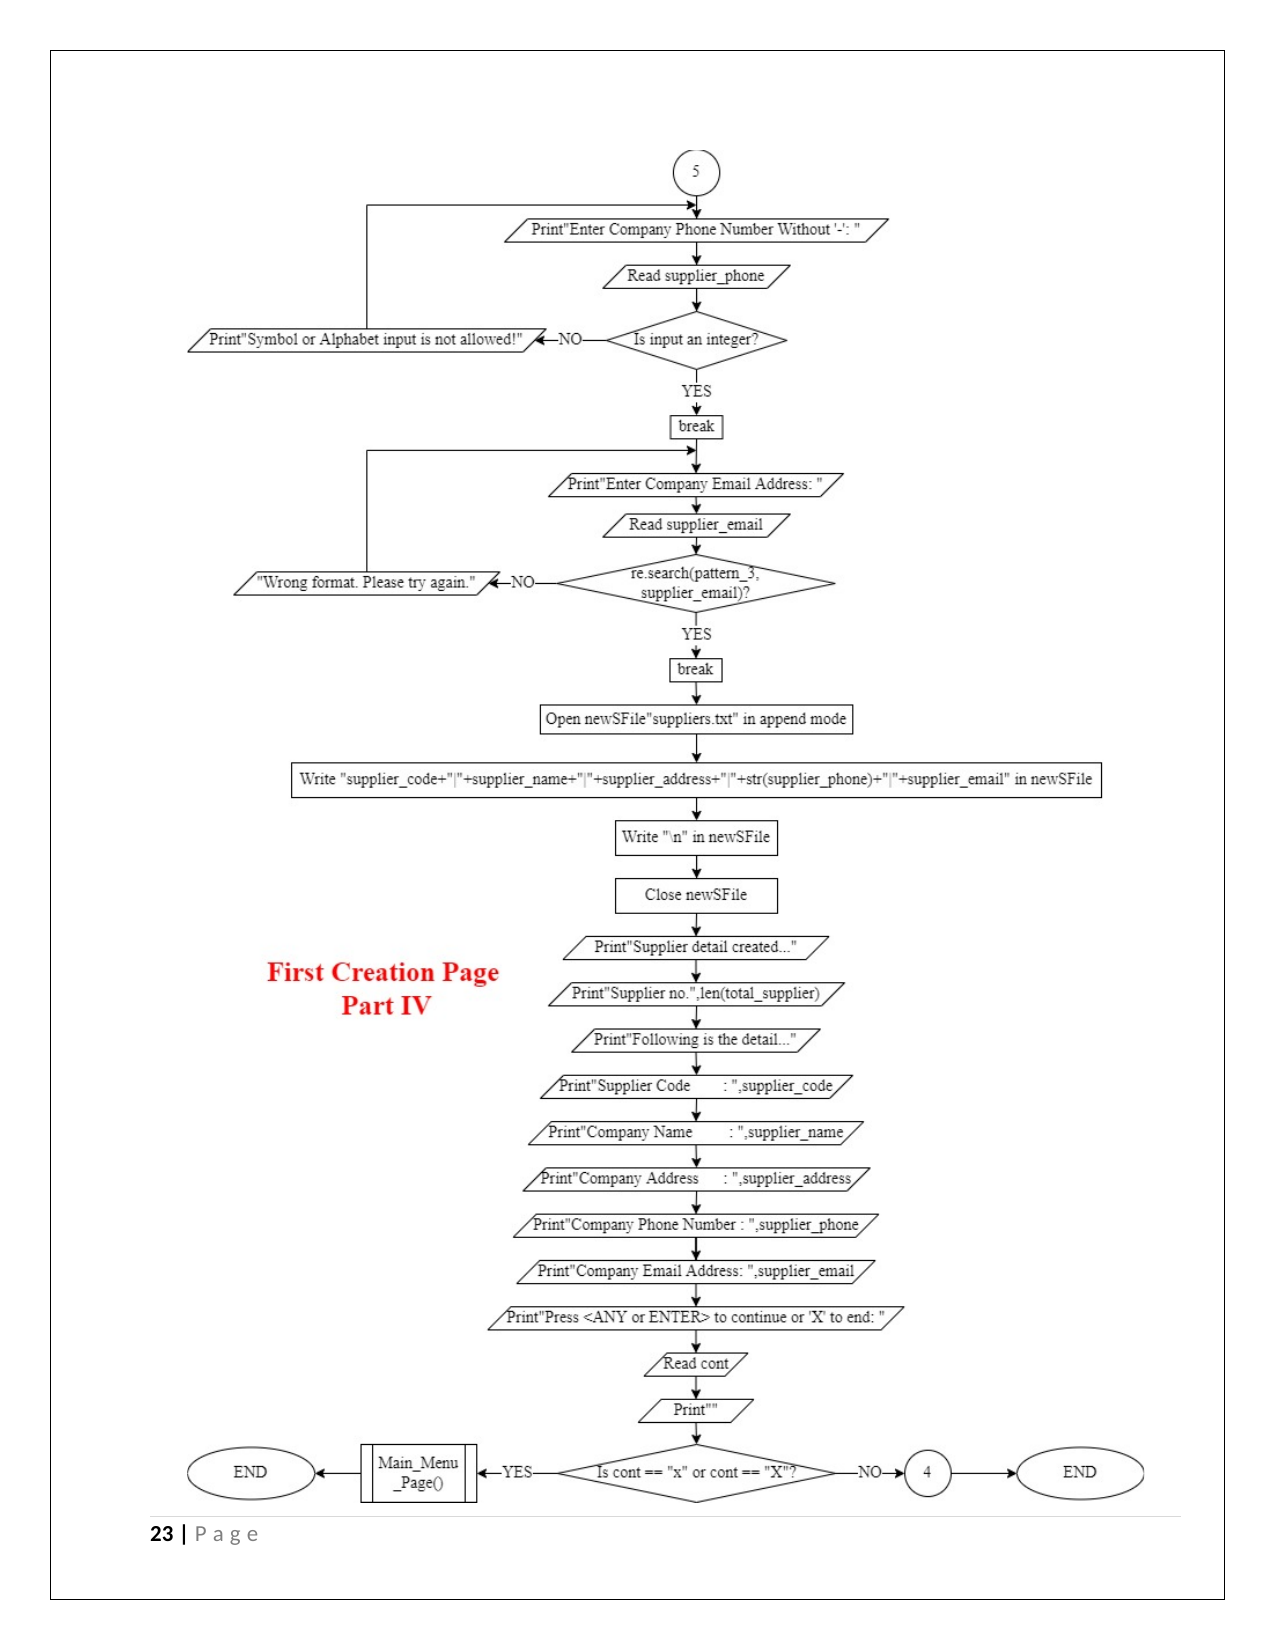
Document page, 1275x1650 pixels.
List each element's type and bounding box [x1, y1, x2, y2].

picture [187, 150, 1145, 1503]
